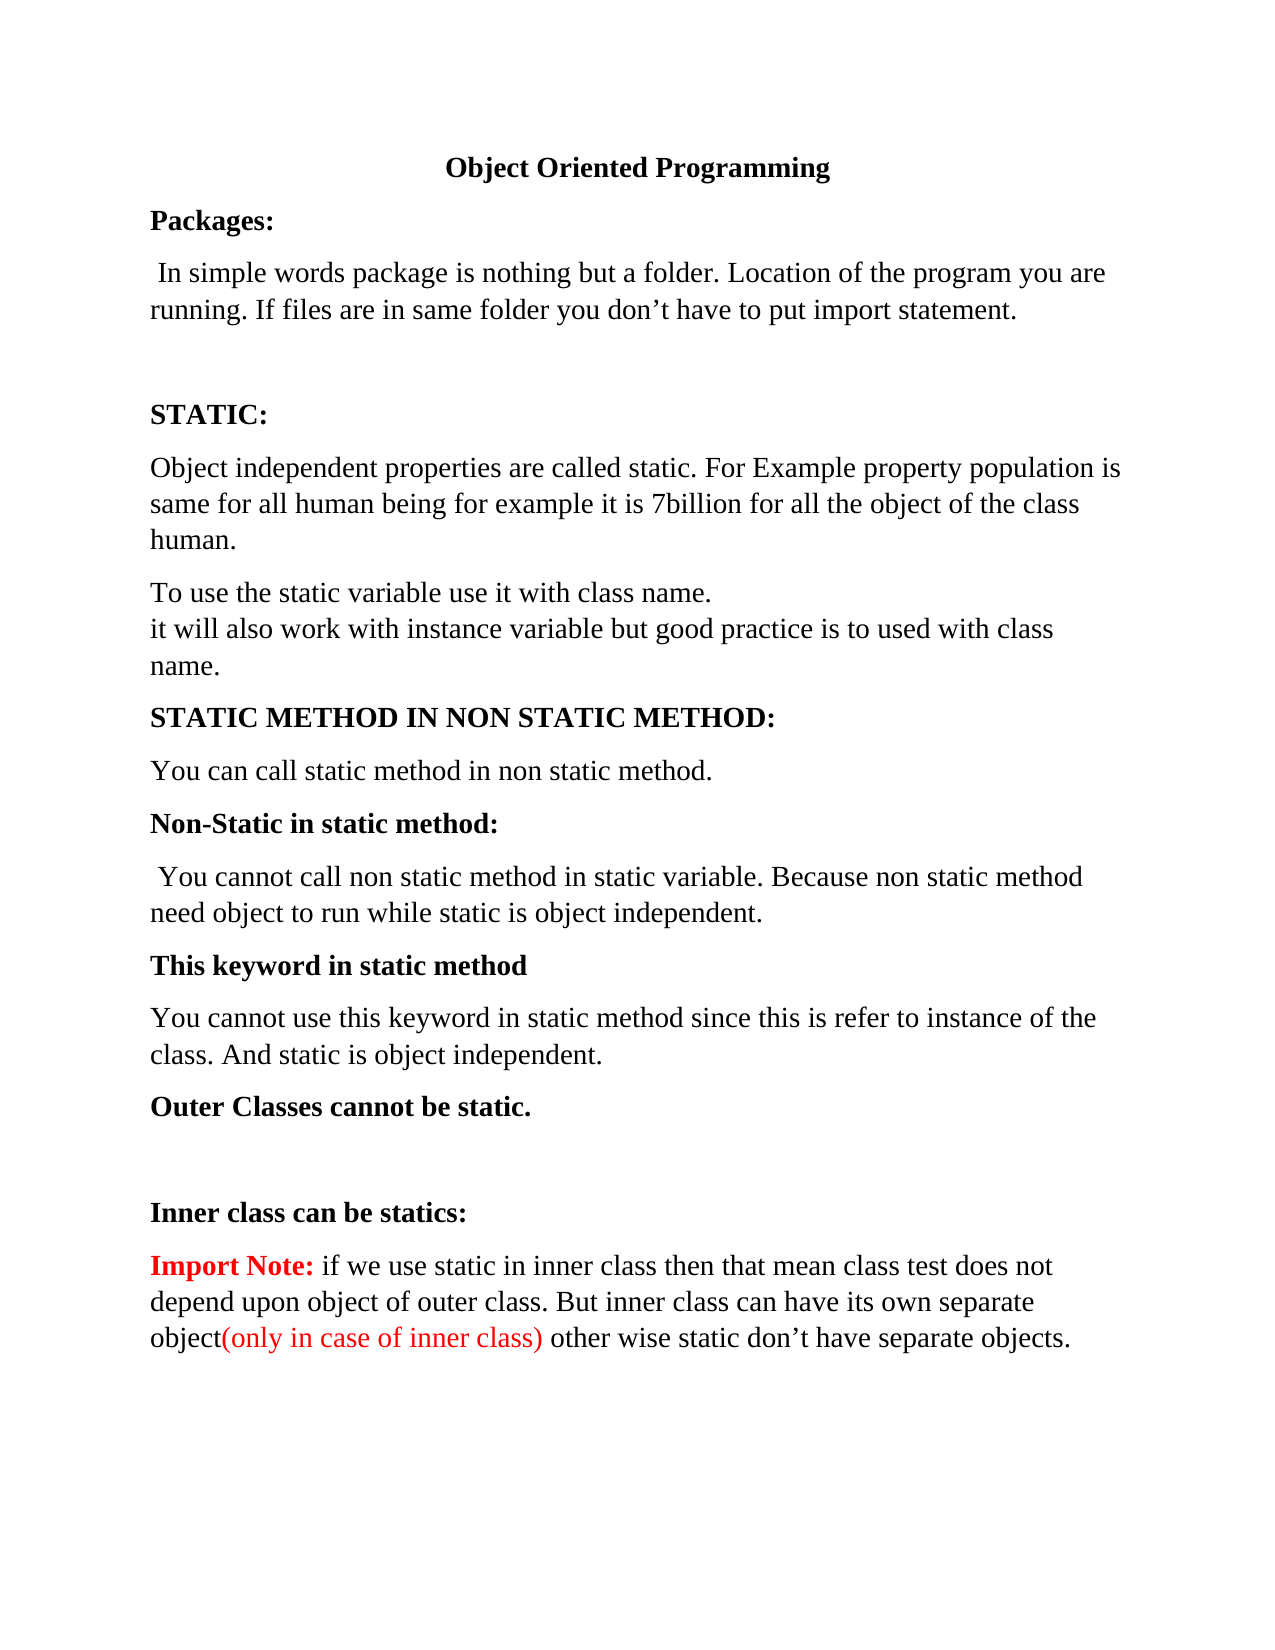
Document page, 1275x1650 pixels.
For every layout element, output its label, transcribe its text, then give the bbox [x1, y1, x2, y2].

text Outer Classes cannot be static. [150, 1089, 1125, 1123]
text You cannot call non static method in static variable. Because non static method need object to run while static is object independent. [150, 859, 1125, 928]
text You cannot use this keyword in static method since this is refer to instance of the class. And static is object independent. [150, 1001, 1125, 1070]
text Object Oriented Programming [150, 150, 1125, 183]
text Import Note: if we use static in inner class then that mean class test does not depend upon object of outer class. But inner class can have its own separate object(only in case of inner class) other wise static don’t have separate objects. [150, 1248, 1125, 1354]
text Object independent properties are called static. For Example property population is same for all human being for example it is 7billion for all the object of the class human. [150, 450, 1125, 556]
text To use the static variable use it with class name. it will also work with instance variable but good practice is to used with class name. [150, 575, 1125, 681]
text This keyword in static method [150, 948, 1125, 981]
text Inner class can be statics: [150, 1195, 1125, 1229]
text You can call static method in non static method. [150, 753, 1125, 787]
text STATIC METHOD IN NON STATIC METHOD: [150, 700, 1125, 734]
text STATIC: [150, 397, 1125, 431]
text Packages: [150, 203, 1125, 236]
text Non-Static in static method: [150, 806, 1125, 839]
text In simple words package is nothing but a folder. Location of the program you are running. If files are in same folder you don’t have to put import statement. [150, 256, 1125, 325]
